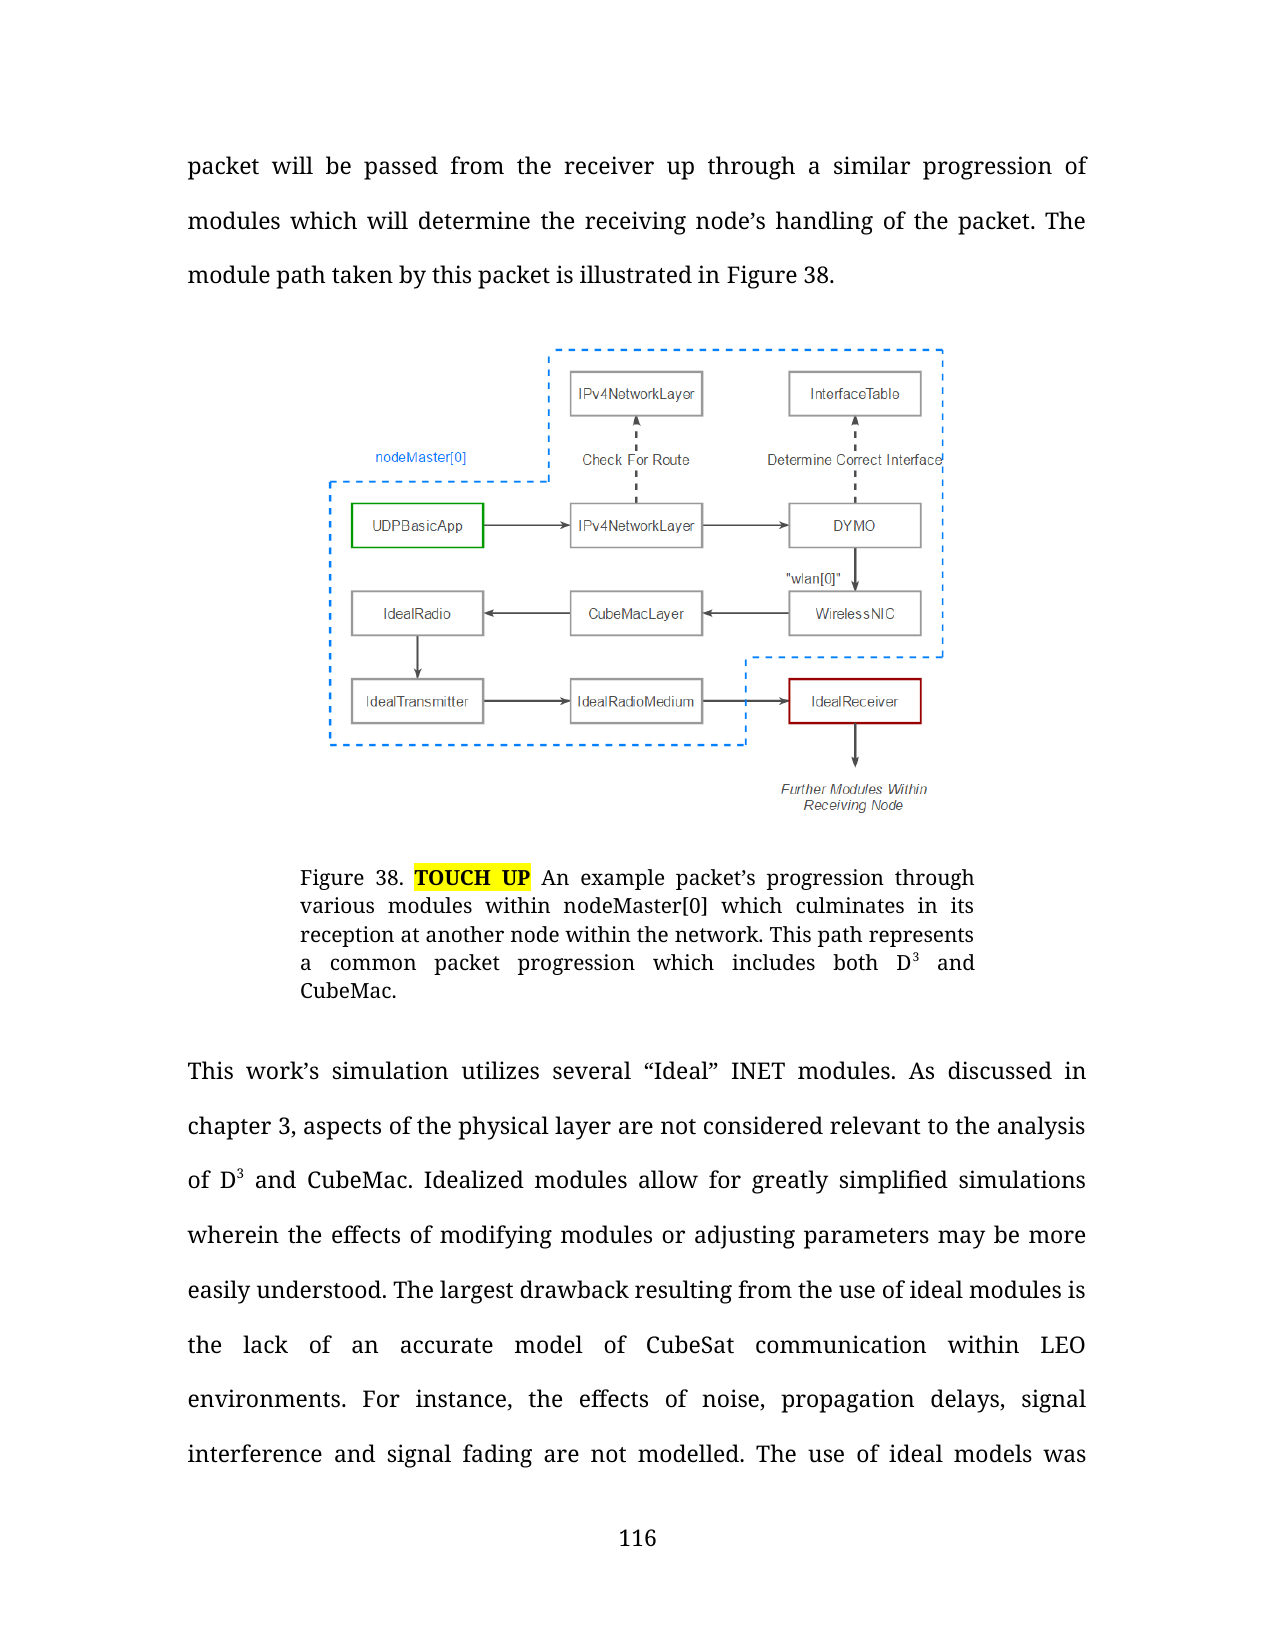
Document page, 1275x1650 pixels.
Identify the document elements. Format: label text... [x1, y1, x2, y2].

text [187, 150, 1087, 291]
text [187, 1055, 1087, 1469]
text Figure 38. TOUCH UP An example packet’s progression through various modules within nodeMaster[0] which culminates in its reception at another node within the network. This path represents a common packet progression which includes both D3 and CubeMac. [300, 863, 975, 1005]
picture [311, 330, 964, 823]
